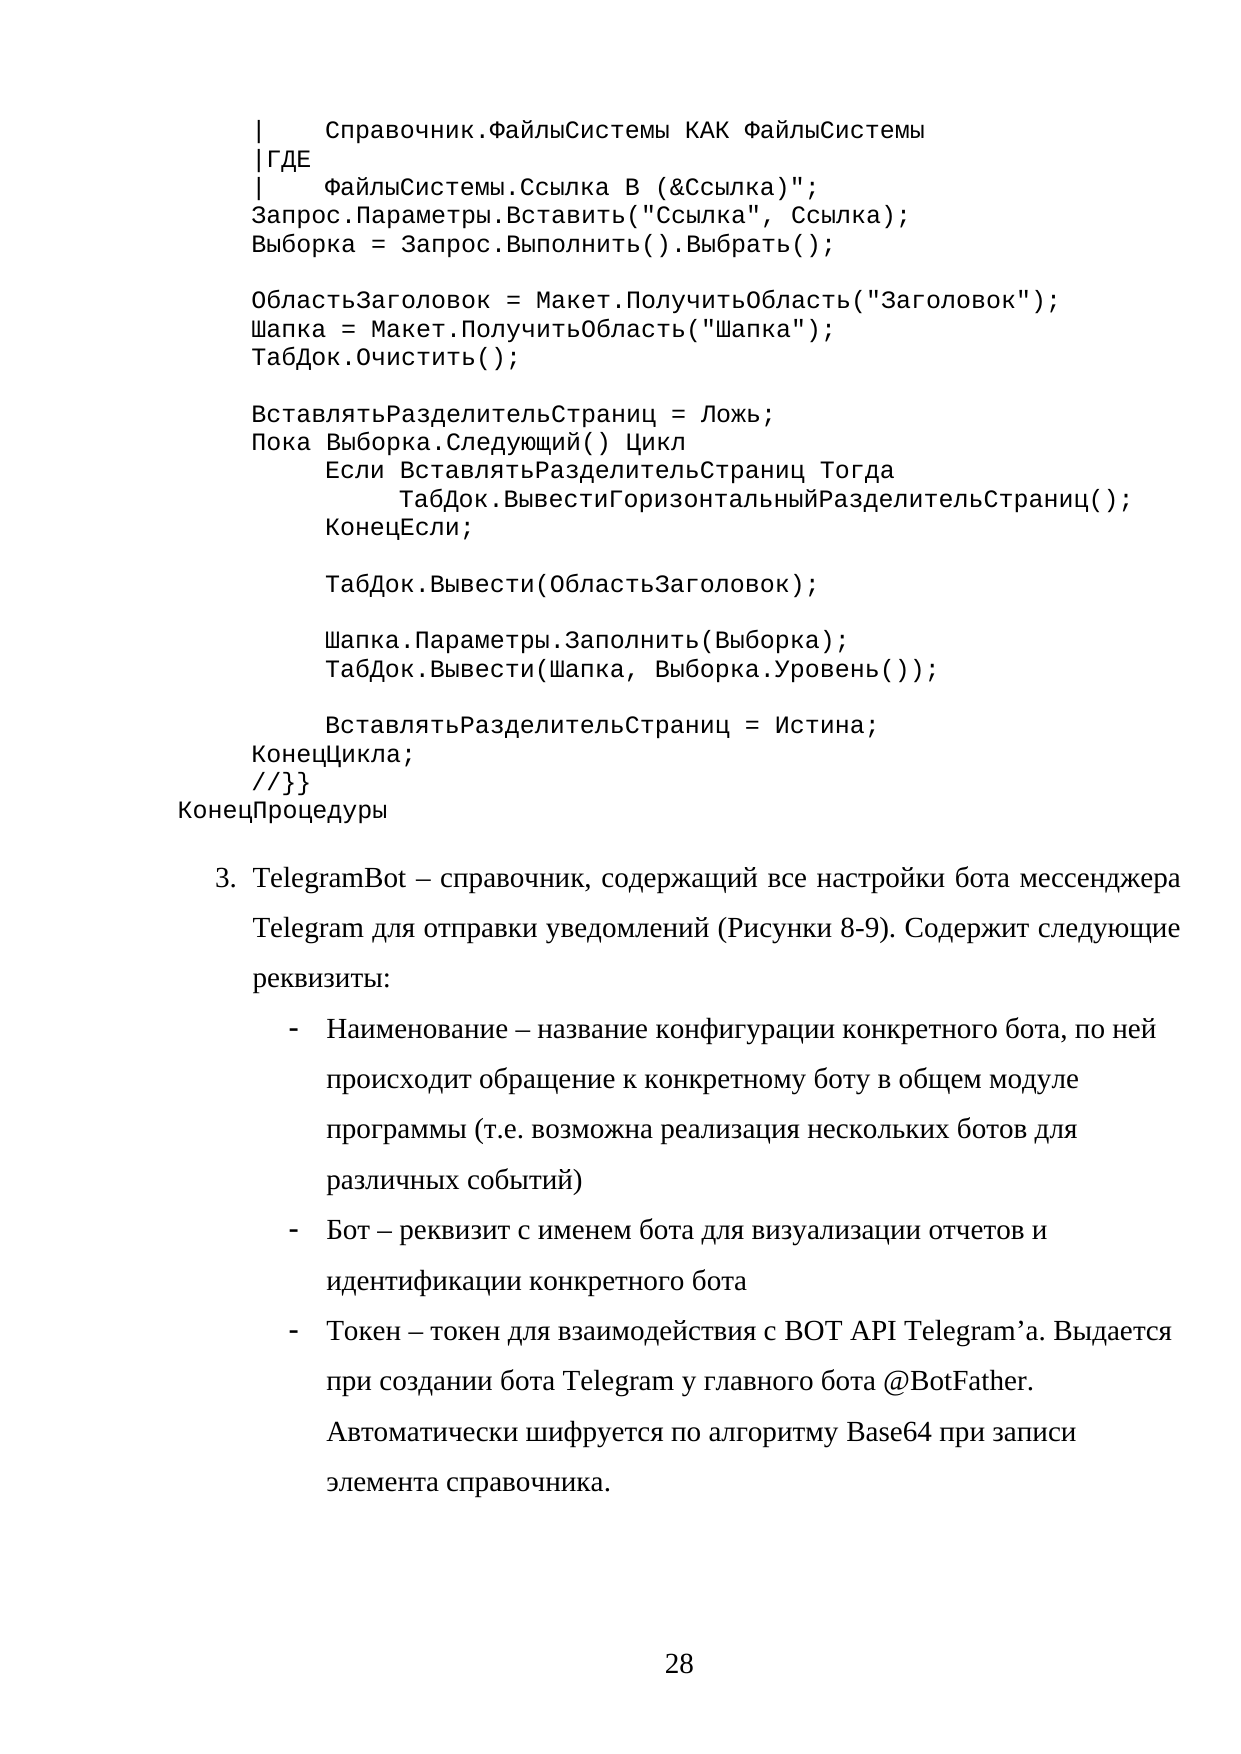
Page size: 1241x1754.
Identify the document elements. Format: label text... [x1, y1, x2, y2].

text Шапка = Макет.ПолучитьОбласть("Шапка"); [177, 316, 1181, 345]
text | ФайлыСистемы.Ссылка В (&Ссылка)"; [177, 175, 1181, 203]
text Выборка = Запрос.Выполнить().Выбрать(); [177, 231, 1181, 260]
text Запрос.Параметры.Вставить("Ссылка", Ссылка); [177, 203, 1181, 231]
text ТабДок.Вывести(ОбластьЗаголовок); [177, 571, 1181, 600]
text КонецПроцедуры [177, 798, 1181, 826]
list Наименование – название конфигурации конкретного бота, по ней происходит обращение к конкретному боту в общем модуле программы (т.е. возможна реализация нескольких ботов для различных событий) [288, 1011, 1181, 1196]
text КонецЕсли; [177, 515, 1181, 543]
list Токен – токен для взаимодействия с BOT API Telegram’а. Выдается при создании бота Telegram у главного бота @BotFather. Автоматически шифруется по алгоритму Base64 при записи элемента справочника. [288, 1313, 1181, 1498]
text //}} [177, 770, 1181, 798]
list TelegramBot – справочник, содержащий все настройки бота мессенджера Telegram для отправки уведомлений (Рисунки 8-9). Содержит следующие реквизиты: [215, 860, 1181, 994]
text |ГДЕ [177, 146, 1181, 175]
text ТабДок.ВывестиГоризонтальныйРазделительСтраниц(); [177, 486, 1181, 515]
text ВставлятьРазделительСтраниц = Ложь; [177, 401, 1181, 430]
text | Справочник.ФайлыСистемы КАК ФайлыСистемы [177, 118, 1181, 146]
list Бот – реквизит с именем бота для визуализации отчетов и идентификации конкретного бота [288, 1212, 1181, 1296]
text Пока Выборка.Следующий() Цикл [177, 430, 1181, 458]
text Шапка.Параметры.Заполнить(Выборка); [177, 628, 1181, 656]
text Если ВставлятьРазделительСтраниц Тогда [177, 458, 1181, 486]
text ВставлятьРазделительСтраниц = Истина; [177, 713, 1181, 741]
text ТабДок.Очистить(); [177, 345, 1181, 373]
text КонецЦикла; [177, 741, 1181, 770]
text ТабДок.Вывести(Шапка, Выборка.Уровень()); [177, 656, 1181, 685]
text ОбластьЗаголовок = Макет.ПолучитьОбласть("Заголовок"); [177, 288, 1181, 316]
